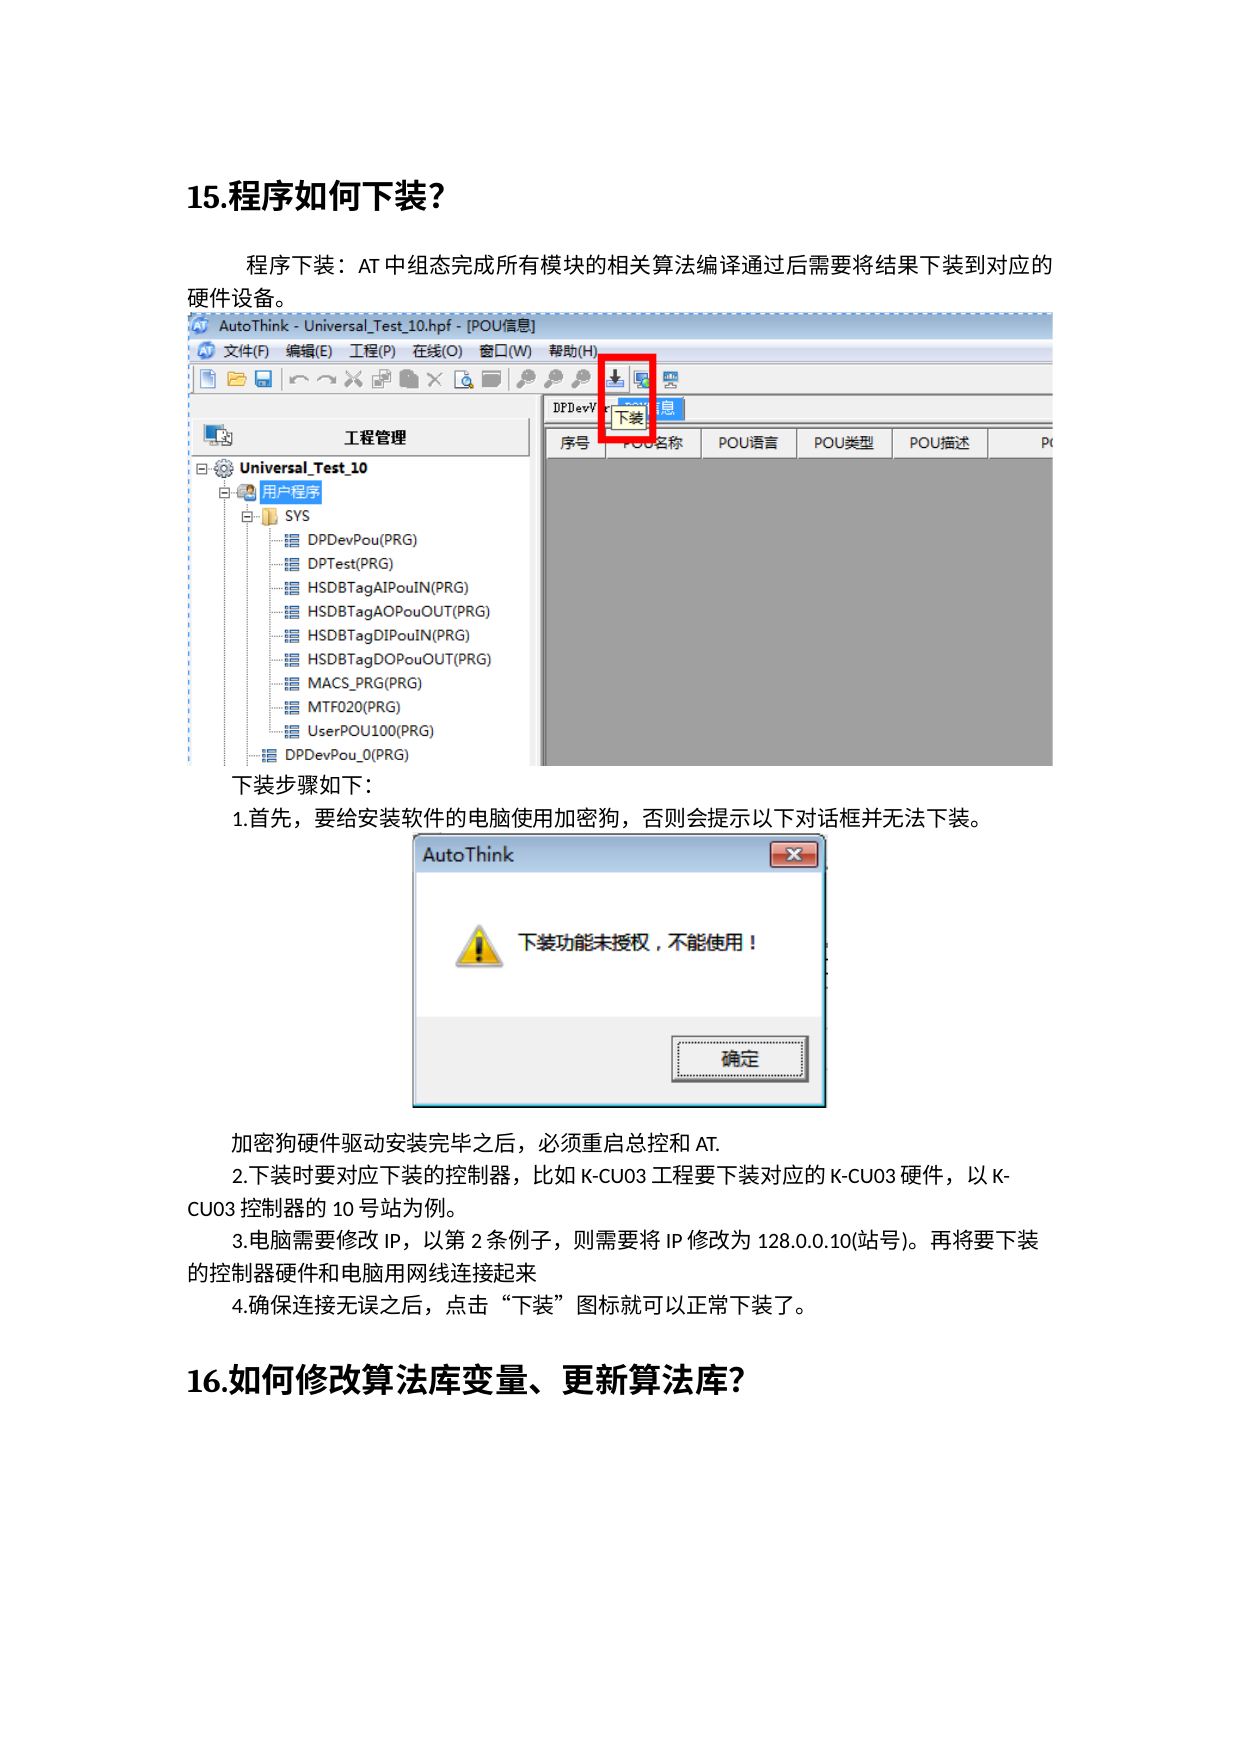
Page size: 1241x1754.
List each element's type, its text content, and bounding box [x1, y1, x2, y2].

text 2.下装时要对应下装的控制器，比如K-CU03工程要下装对应的K-CU03硬件，以K-CU03控制器的10号站为例。 [187, 1158, 1053, 1223]
text 1.首先，要给安装软件的电脑使用加密狗，否则会提示以下对话框并无法下装。 [187, 800, 1053, 833]
picture [187, 312, 1053, 766]
text 下装步骤如下： [187, 768, 1053, 800]
subtitle 15.程序如何下装？ [187, 162, 1053, 227]
text 3.电脑需要修改IP，以第2条例子，则需要将IP修改为128.0.0.10(站号)。再将要下装的控制器硬件和电脑用网线连接起来 [187, 1223, 1053, 1288]
text 程序下装：AT中组态完成所有模块的相关算法编译通过后需要将结果下装到对应的硬件设备。 [187, 248, 1053, 312]
text 加密狗硬件驱动安装完毕之后，必须重启总控和AT. [187, 1125, 1053, 1158]
subtitle 16.如何修改算法库变量、更新算法库？ [187, 1345, 1053, 1410]
picture [412, 832, 828, 1108]
text 4.确保连接无误之后，点击“下装”图标就可以正常下装了。 [187, 1288, 1053, 1320]
